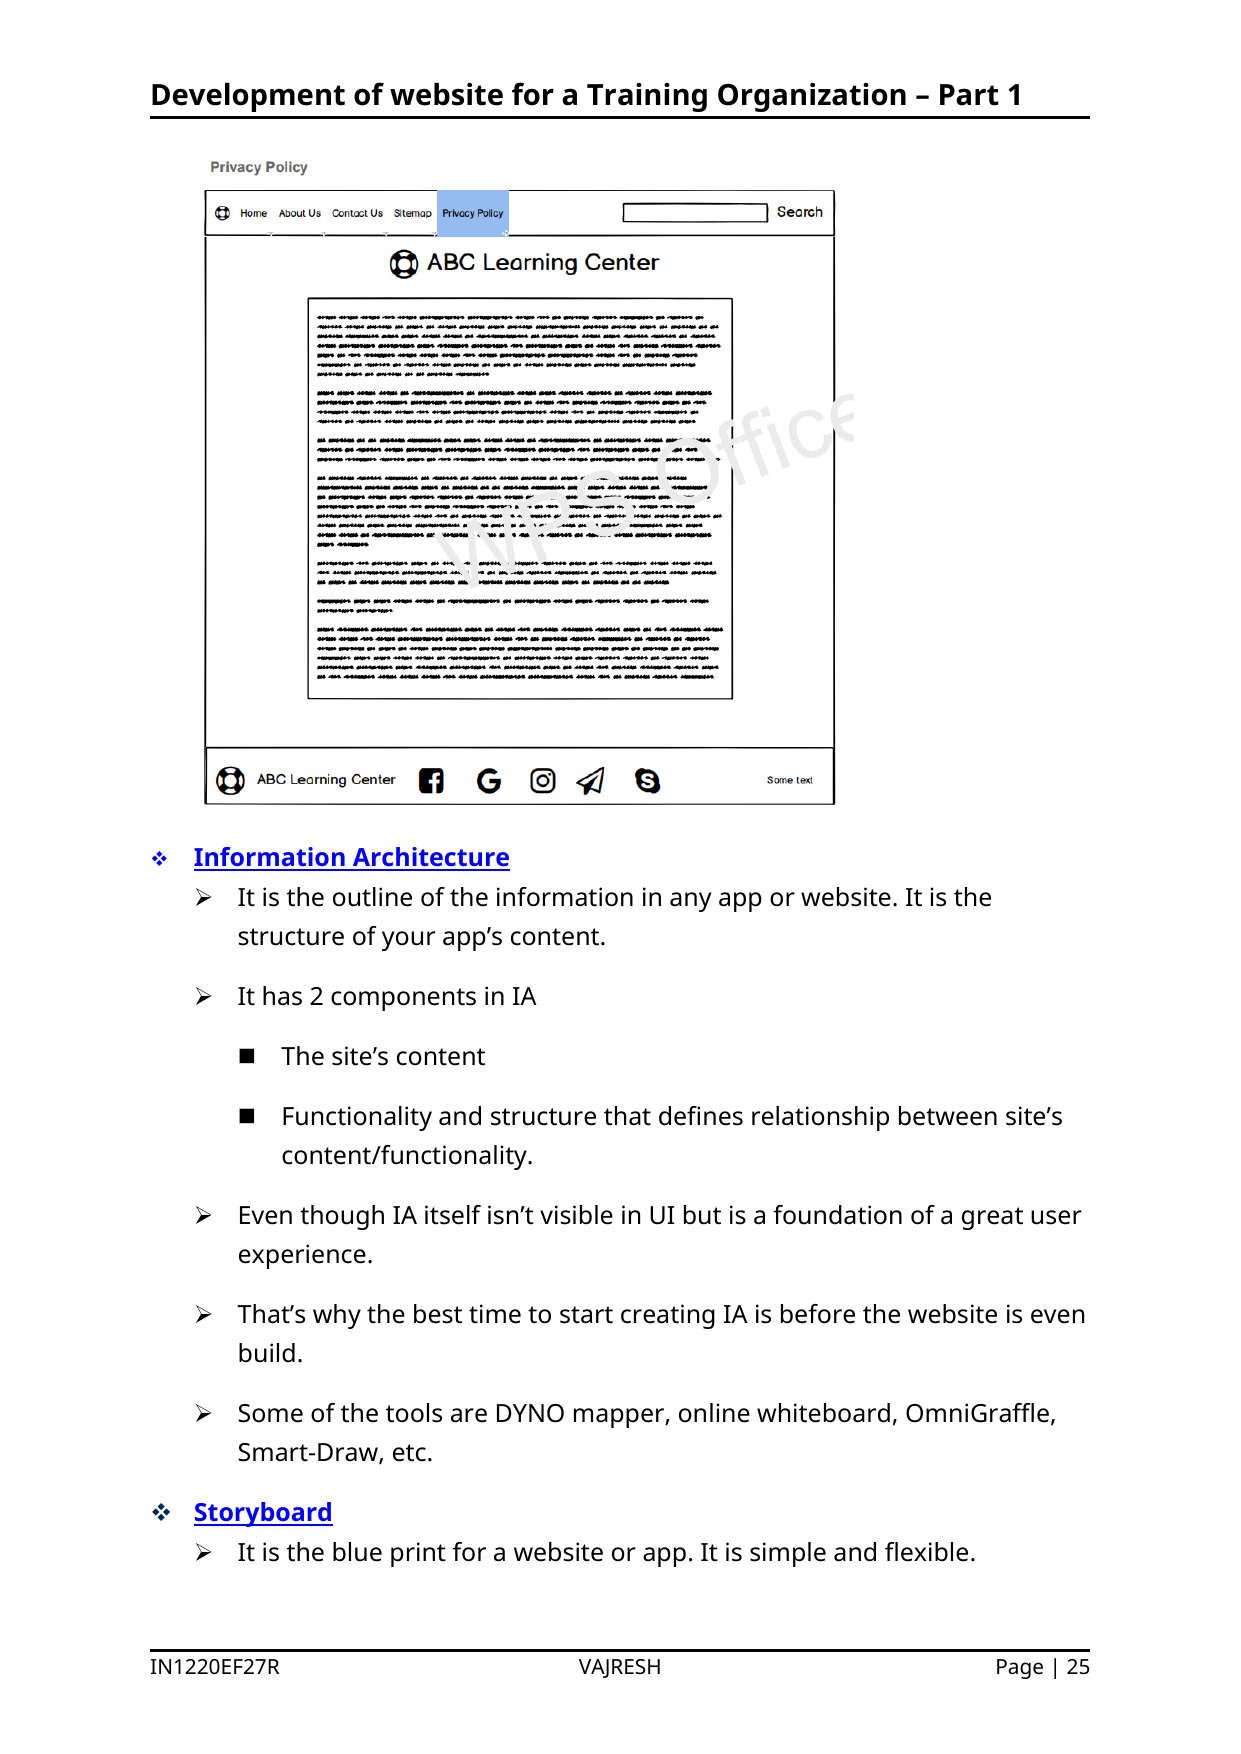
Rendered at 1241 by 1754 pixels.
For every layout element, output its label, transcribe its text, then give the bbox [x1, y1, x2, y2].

subtitle Information Architecture [150, 840, 1090, 874]
list The site’s content [237, 1038, 1090, 1072]
list Even though IA itself isn’t visible in UI but is a foundation of a great user experience. [194, 1198, 1090, 1271]
list Functionality and structure that defines relationship between site’s content/functionality. [237, 1098, 1090, 1172]
list Some of the tools are DYNO mapper, online whiteboard, OmniGraffle, Smart-Draw, etc. [194, 1396, 1090, 1469]
list That’s why the best time to start creating IA is before the website is even build. [194, 1297, 1090, 1370]
list It has 2 components in IA [194, 978, 1090, 1012]
picture [193, 150, 854, 815]
subtitle Storyboard [150, 1495, 1090, 1529]
list It is the outline of the information in any app or website. It is the structure of your app’s content. [194, 879, 1090, 952]
list It is the blue print for a website or app. It is simple and flexible. [194, 1534, 1090, 1568]
